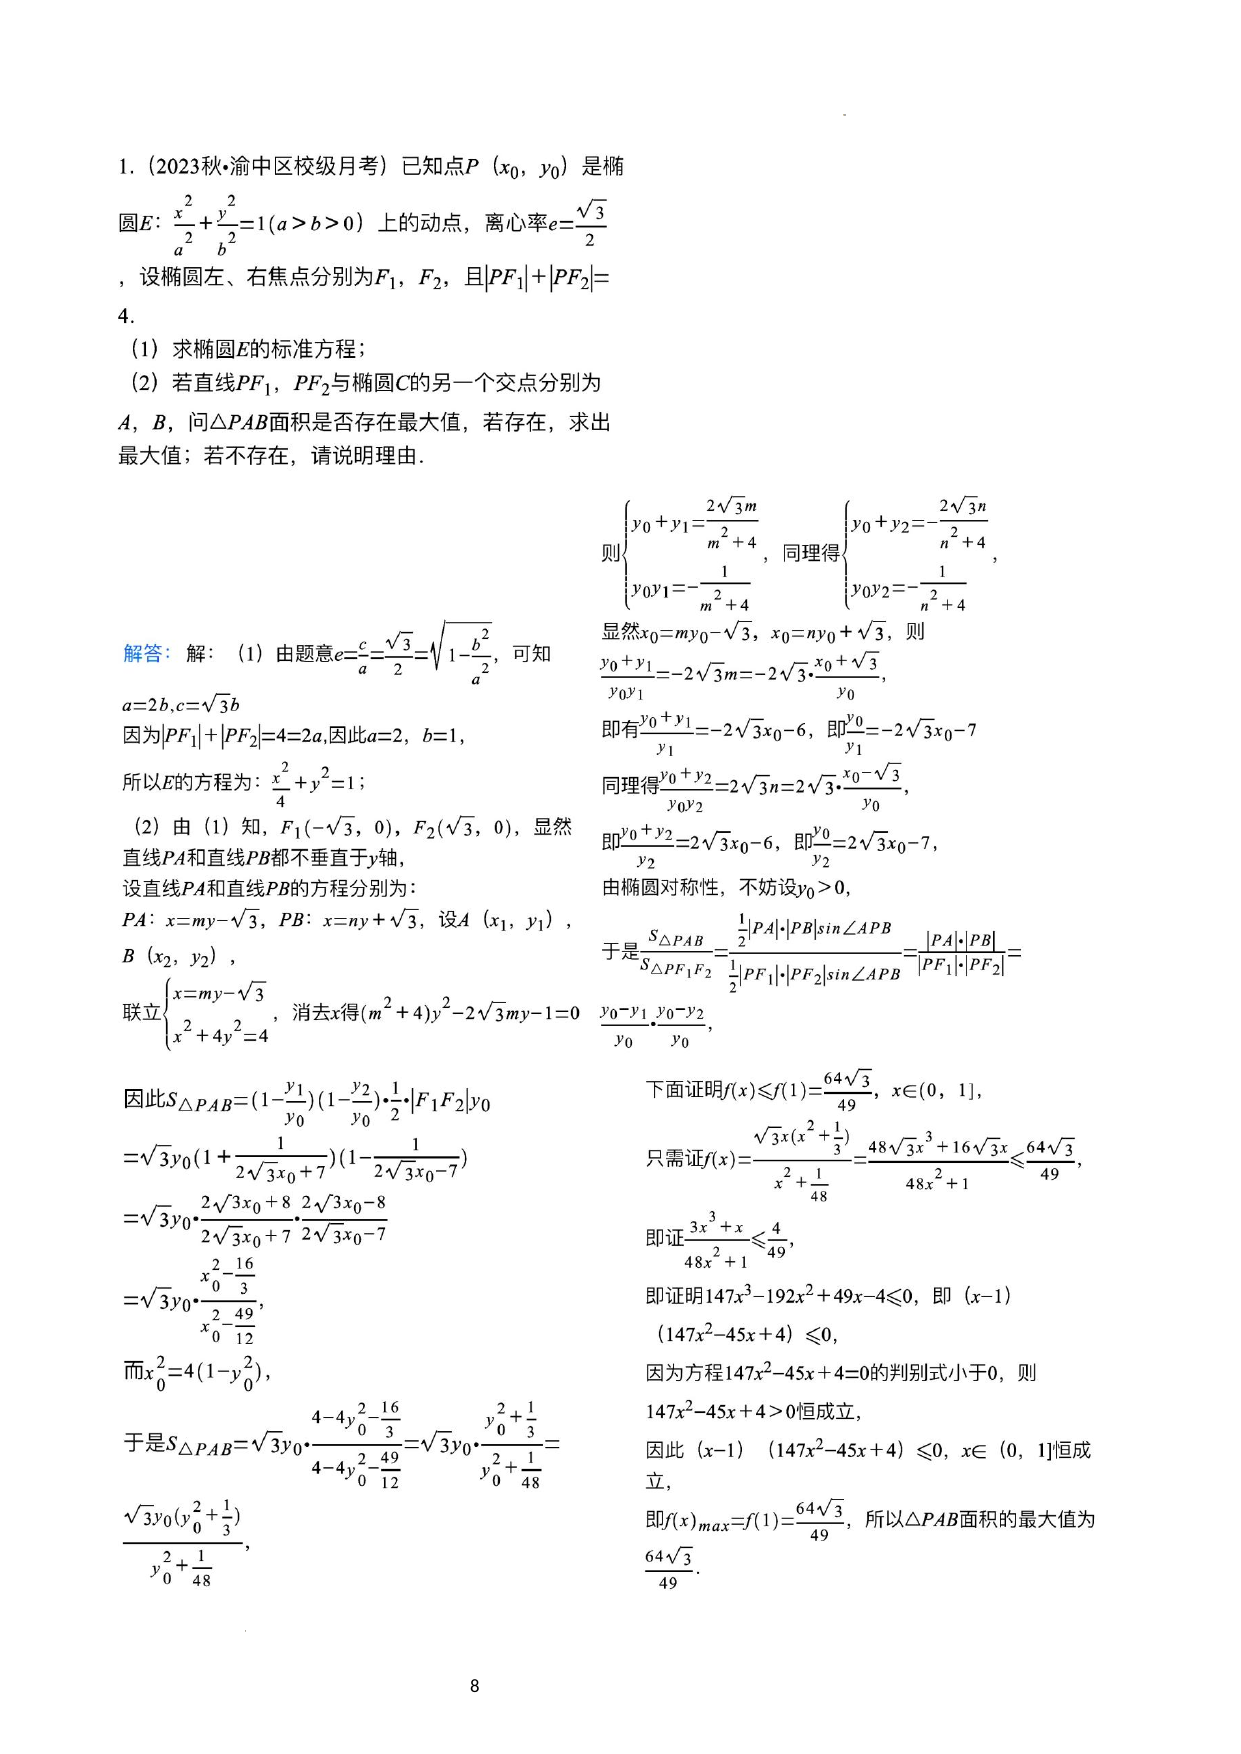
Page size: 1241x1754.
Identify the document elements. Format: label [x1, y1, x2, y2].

picture [112, 147, 634, 480]
picture [112, 1066, 1114, 1592]
picture [112, 492, 1069, 1054]
